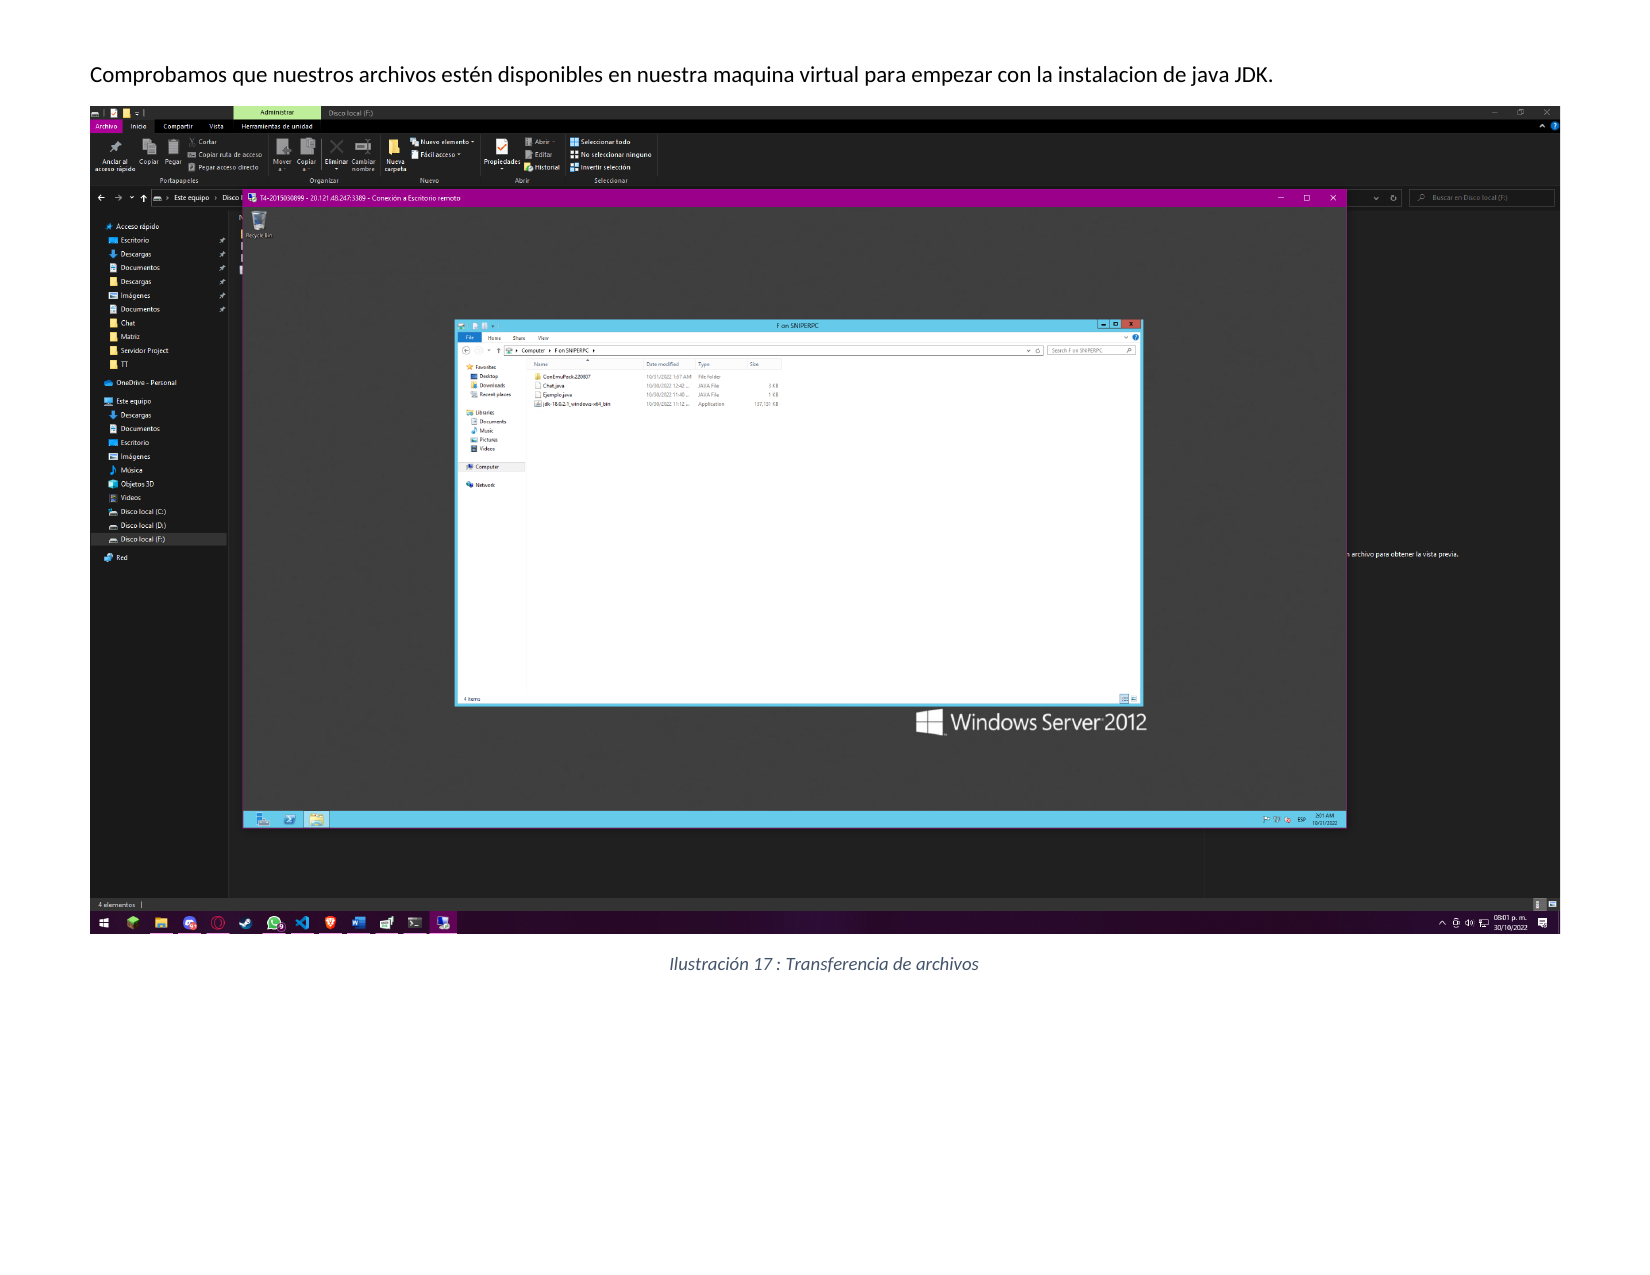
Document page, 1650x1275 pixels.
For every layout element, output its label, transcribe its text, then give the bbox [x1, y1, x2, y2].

picture [90, 106, 1561, 934]
text Comprobamos que nuestros archivos estén disponibles en nuestra maquina virtual para empezar con la instalacion de java JDK. [90, 60, 1560, 88]
